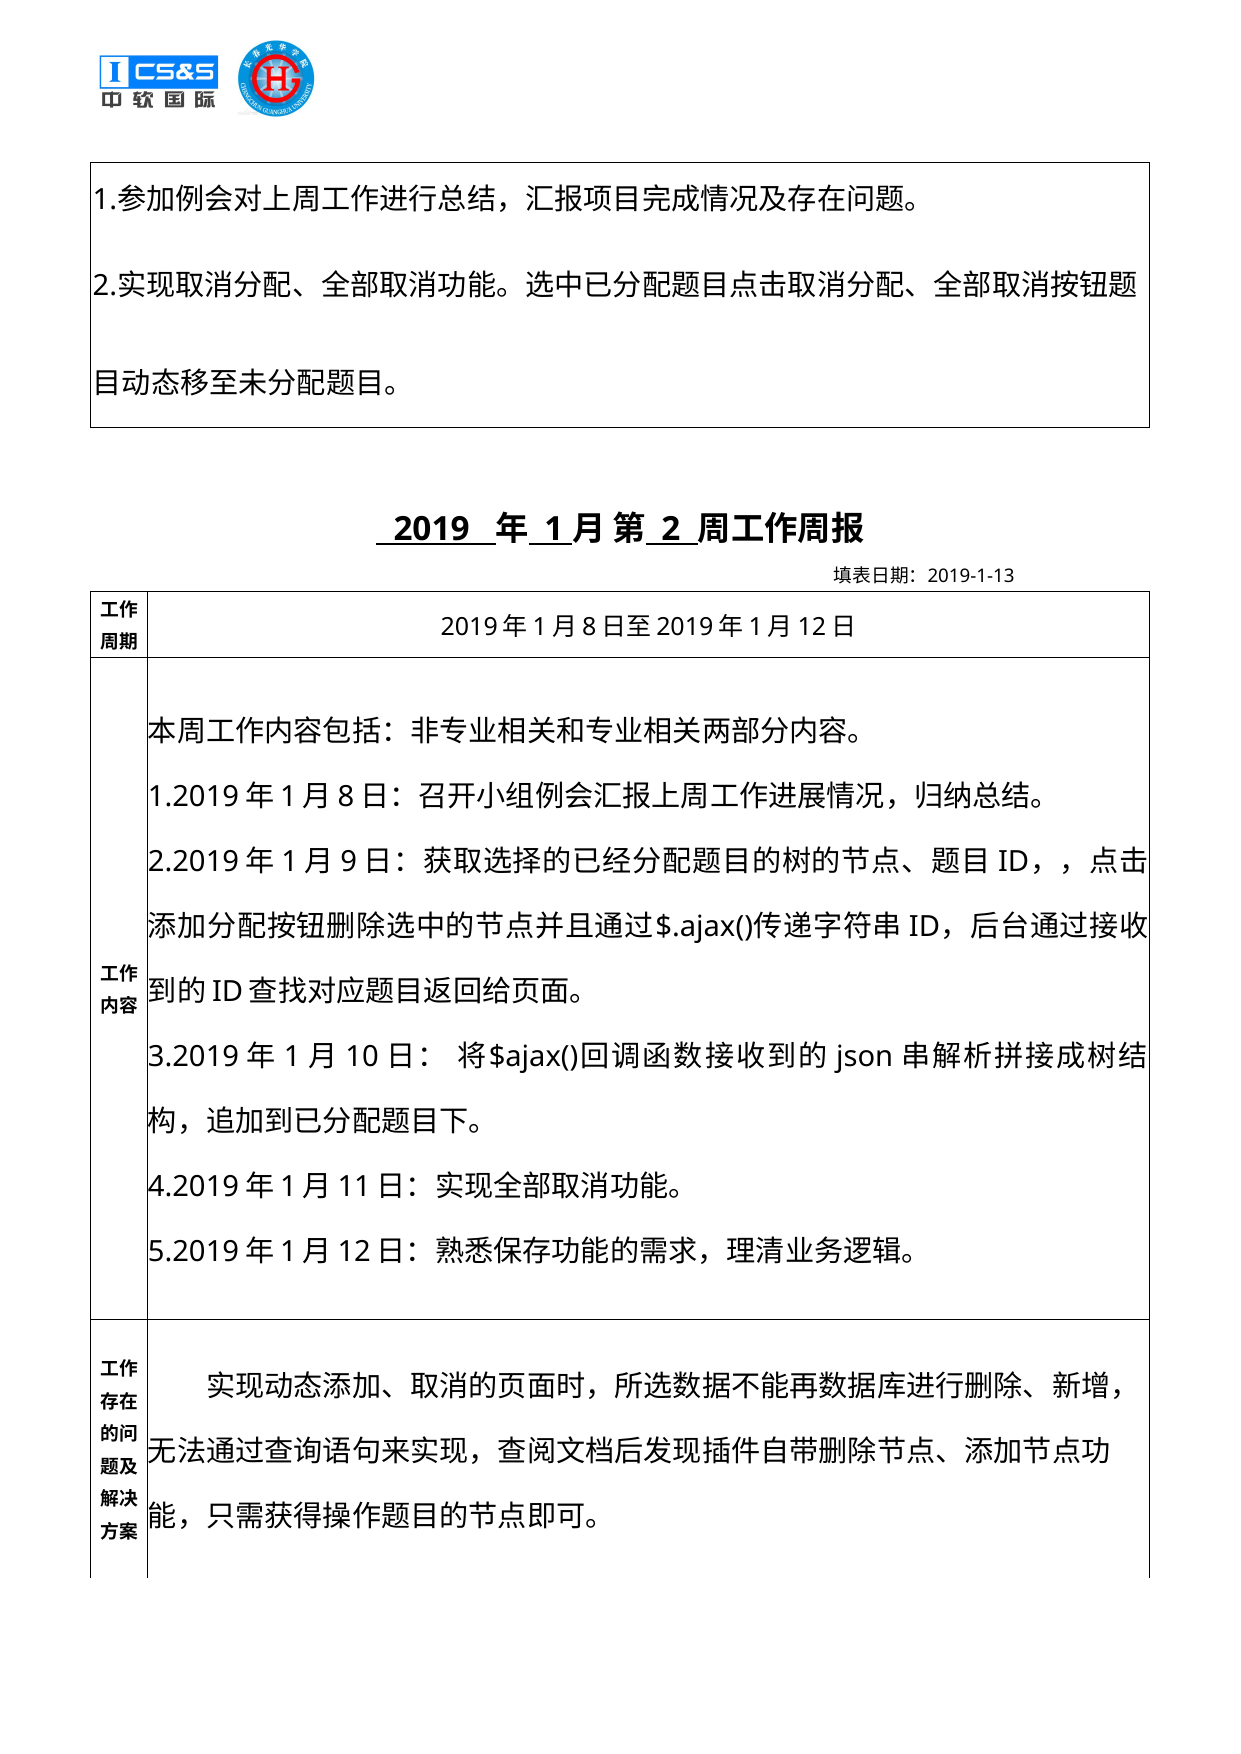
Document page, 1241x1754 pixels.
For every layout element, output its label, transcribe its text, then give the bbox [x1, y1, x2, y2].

table_cell 工作内容 [91, 658, 147, 1319]
table_header 2019年1月8日至2019年1月12日 [148, 592, 1149, 657]
text 2019 年 1 月 第 2 周工作周报 [148, 493, 1092, 558]
table_header 工作周期 [91, 592, 147, 657]
text 填表日期：2019-1-13 [716, 558, 1092, 591]
picture [233, 36, 320, 119]
table_cell 本周工作内容包括：非专业相关和专业相关两部分内容。 1.2019年1月8日：召开小组例会汇报上周工作进展情况，归纳总结。 2.2019年1月9日：获取选择的已经分配题目的树的节点、题目ID，，点击添加分配按钮删除选中的节点并且通过$.ajax()传递字符串ID，后台通过接收到的ID查找对应题目返回给页面。 3.2019年1月10日： 将$ajax()回调函数接收到的json串解析拼接成树结构，追加到已分配题目下。 4.2019年1月11日：实现全部取消功能。 5.2019年1月12日：熟悉保存功能的需求，理清业务逻辑。 [148, 658, 1149, 1319]
table_cell 1.参加例会对上周工作进行总结，汇报项目完成情况及存在问题。 2.实现取消分配、全部取消功能。选中已分配题目点击取消分配、全部取消按钮题目动态移至未分配题目。 [91, 163, 1149, 427]
table_cell 工作存在的问题及解决方案 [91, 1320, 147, 1577]
table_cell 实现动态添加、取消的页面时，所选数据不能再数据库进行删除、新增，无法通过查询语句来实现，查阅文档后发现插件自带删除节点、添加节点功能，只需获得操作题目的节点即可。 [148, 1320, 1149, 1577]
